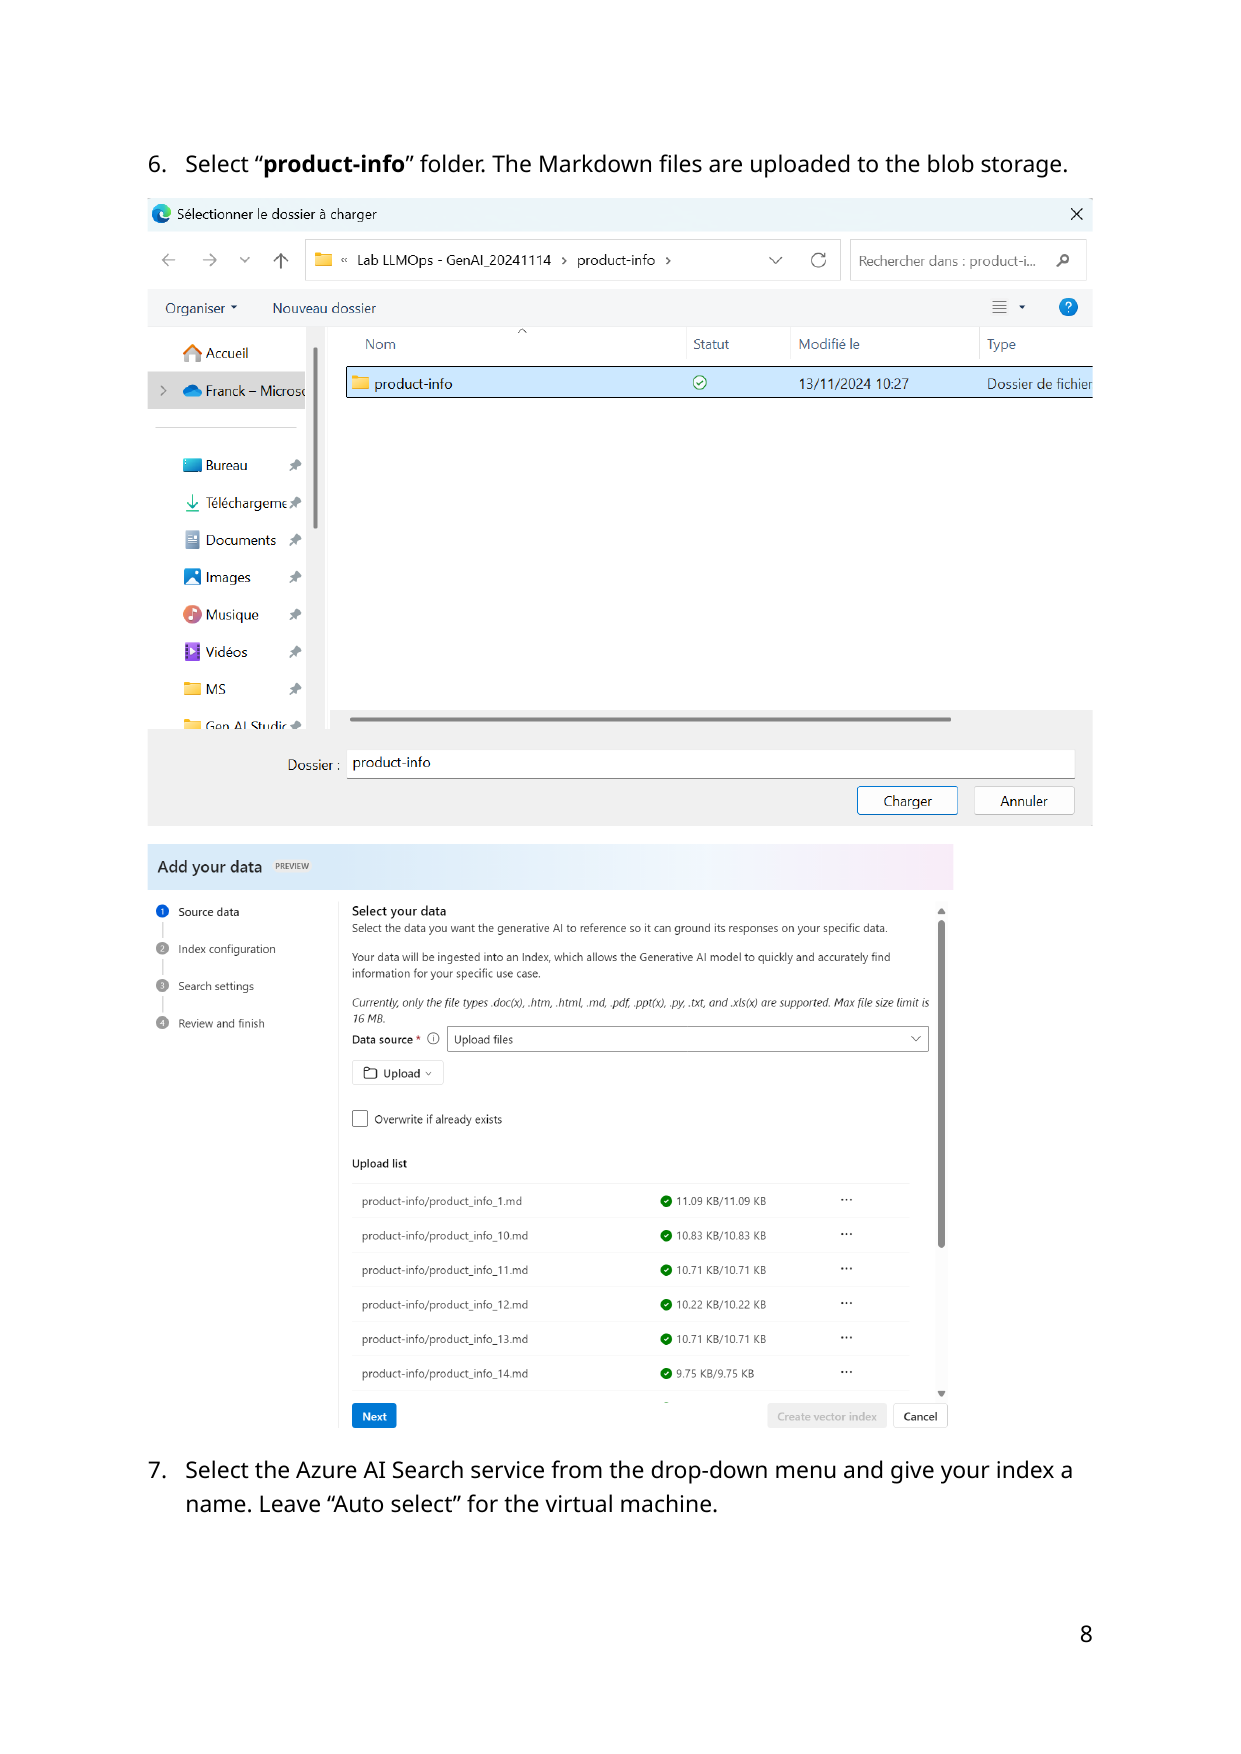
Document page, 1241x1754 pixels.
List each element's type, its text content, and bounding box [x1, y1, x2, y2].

list Select “product-info” folder. The Markdown files are uploaded to the blob storage. [148, 148, 1093, 179]
list Select the Azure AI Search service from the drop-down menu and give your index a name. Leave “Auto select” for the virtual machine. [148, 1454, 1093, 1519]
picture [147, 844, 954, 1435]
picture [147, 198, 1093, 826]
